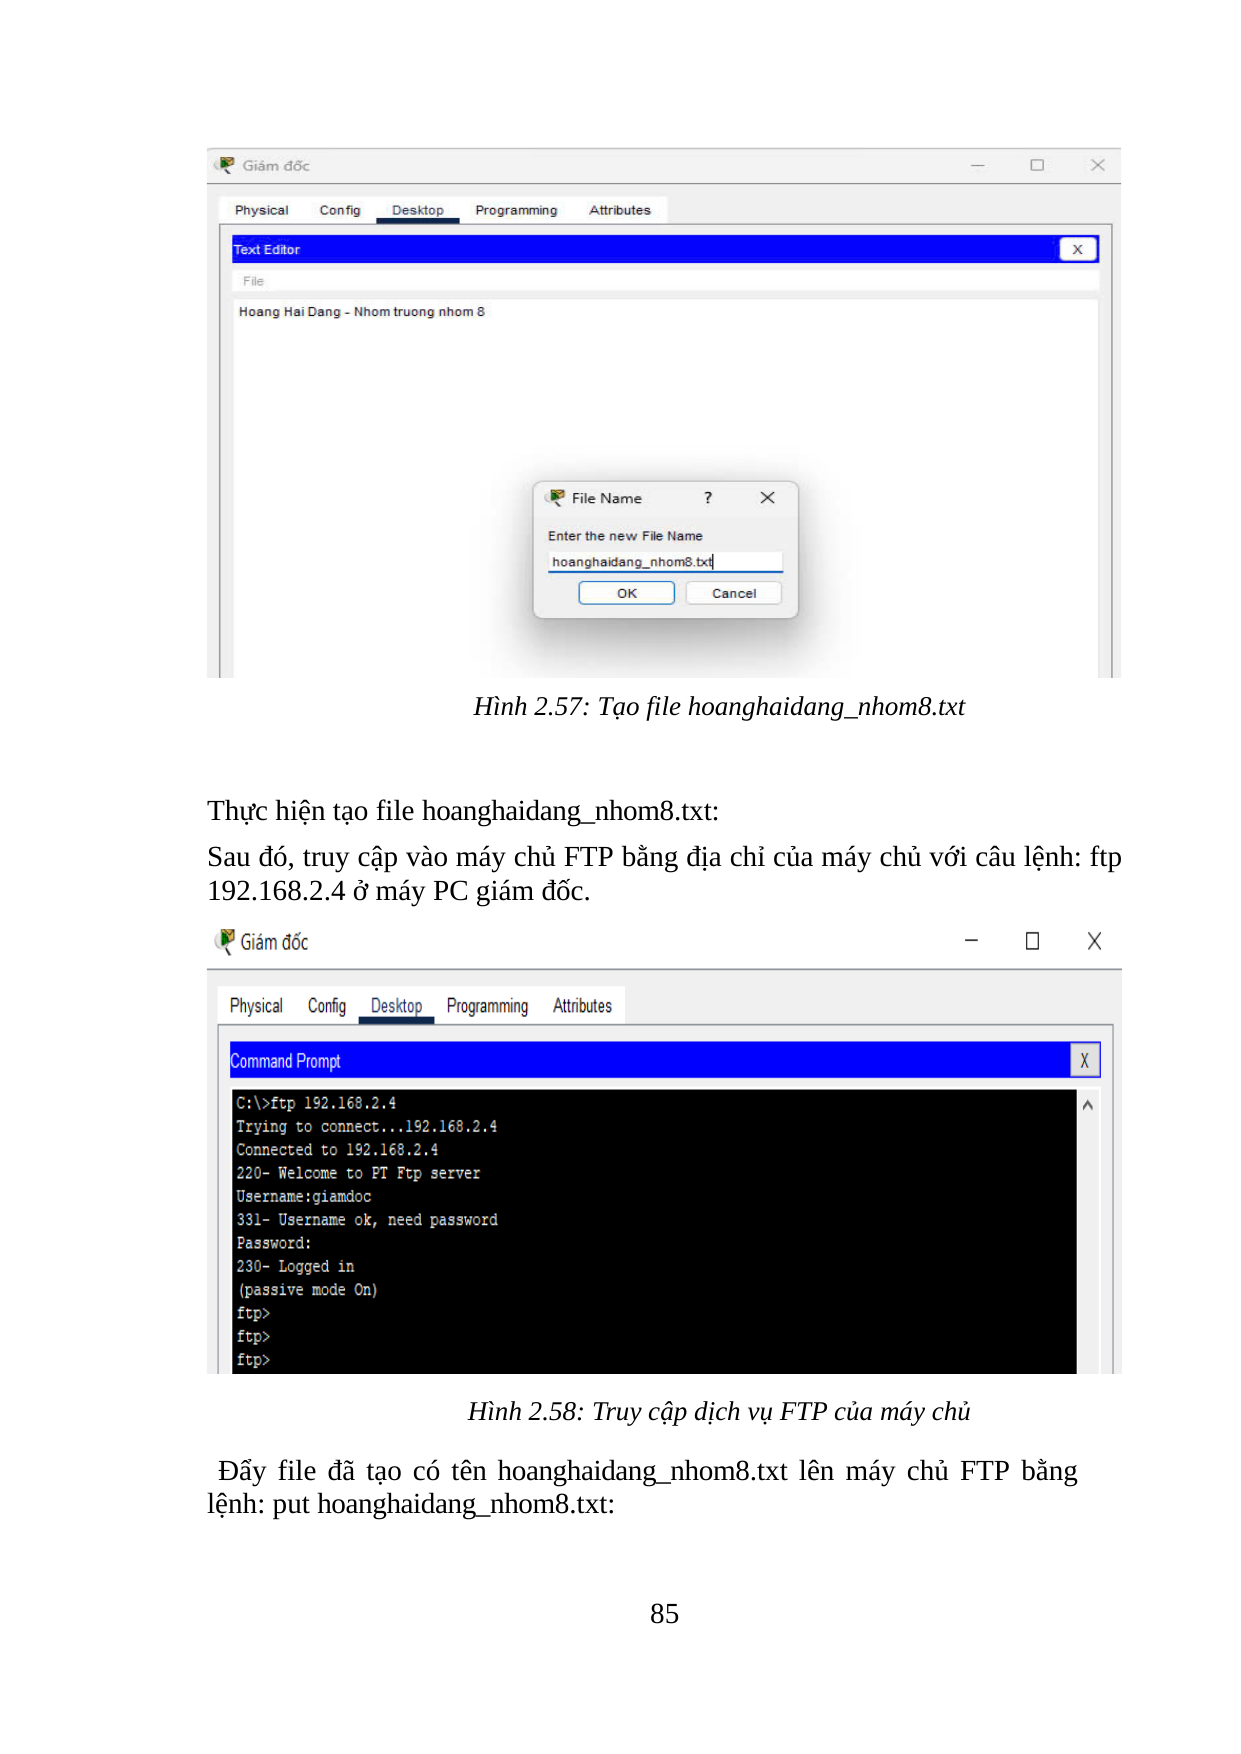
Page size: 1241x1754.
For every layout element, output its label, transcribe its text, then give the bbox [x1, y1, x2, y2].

text Sau đó, truy cập vào máy chủ FTP bằng địa chỉ của máy chủ với câu lệnh: ftp 192.168.2.4 ở máy PC giám đốc. [207, 839, 1122, 907]
text Đẩy file đã tạo có tên hoanghaidang_nhom8.txt lên máy chủ FTP bằng lệnh: put hoanghaidang_nhom8.txt: [207, 1453, 1078, 1520]
text Hình 2.57: Tạo file hoanghaidang_nhom8.txt [319, 690, 1122, 722]
text Thực hiện tạo file hoanghaidang_nhom8.txt: [207, 793, 1122, 827]
picture [206, 147, 1122, 678]
text Hình 2.58: Truy cập dịch vụ FTP của máy chủ [319, 1374, 1122, 1427]
picture [206, 929, 1122, 1374]
